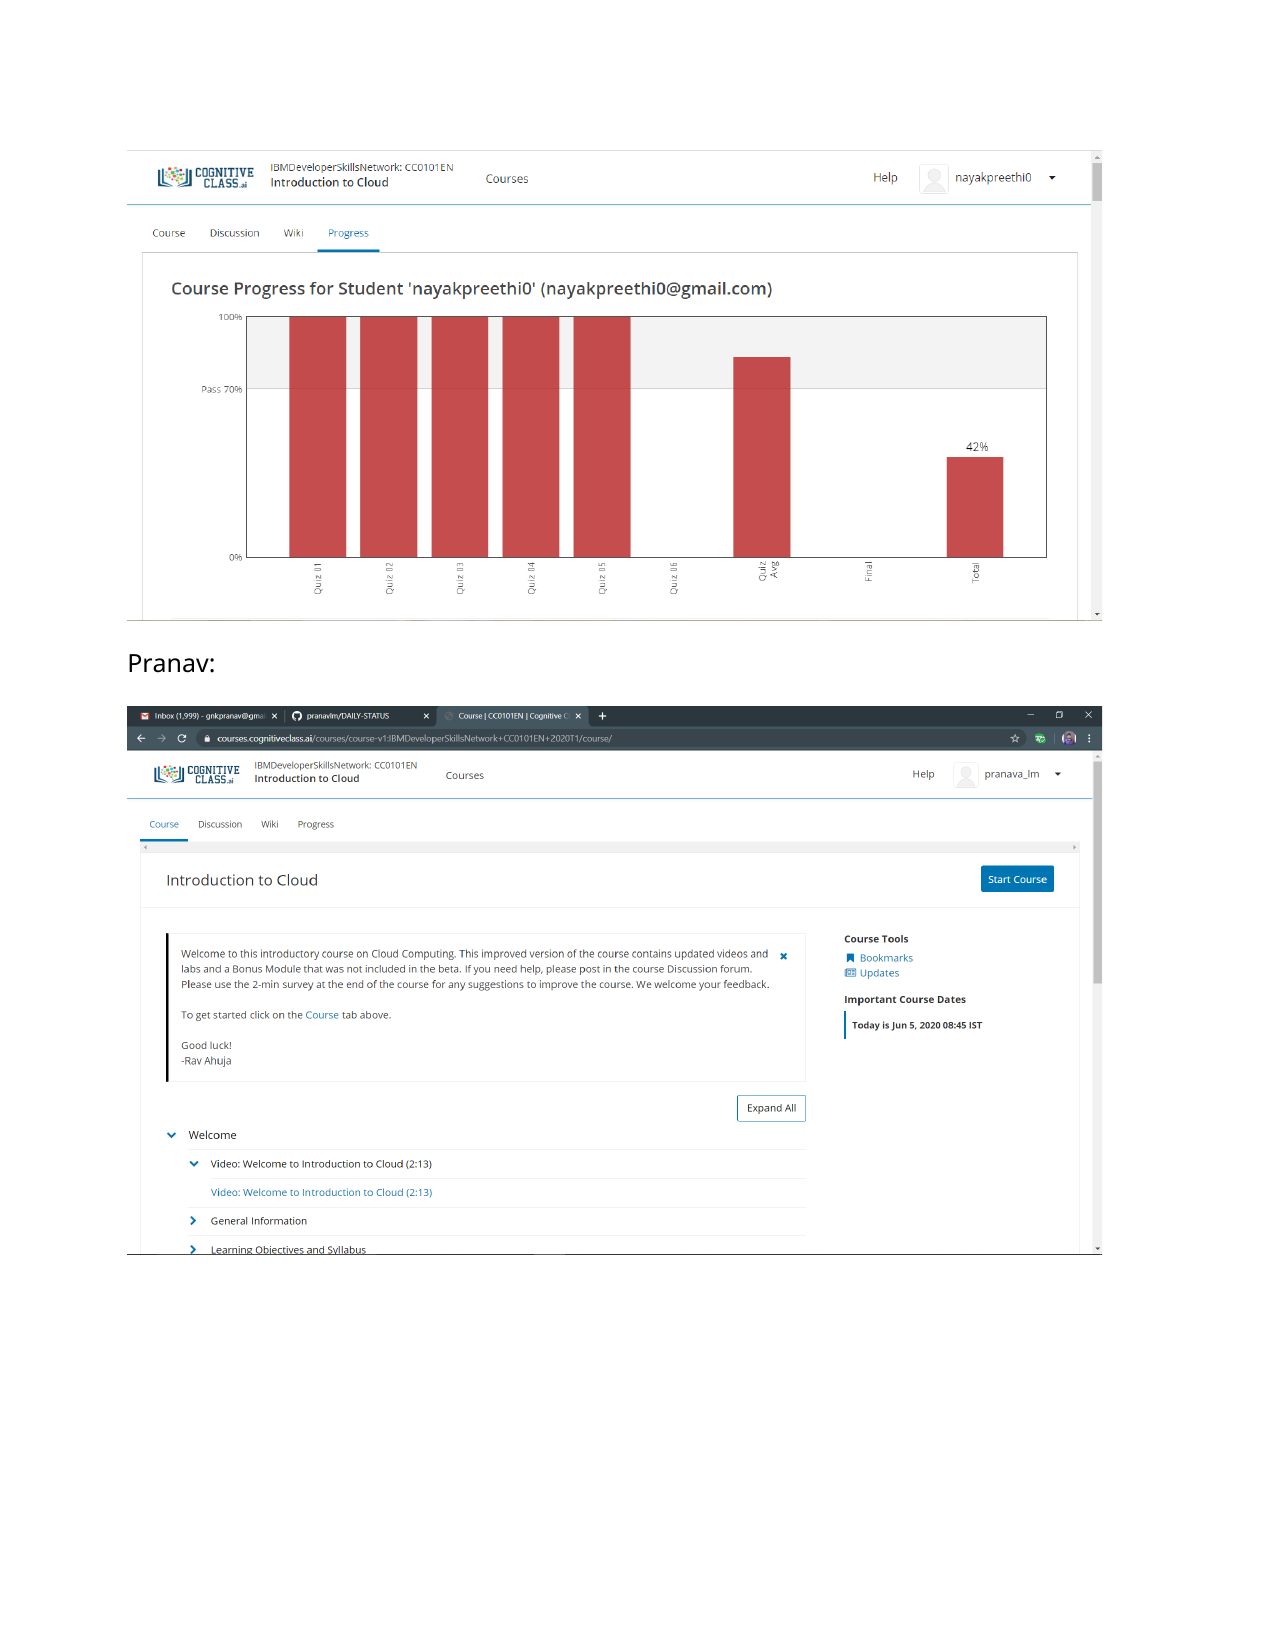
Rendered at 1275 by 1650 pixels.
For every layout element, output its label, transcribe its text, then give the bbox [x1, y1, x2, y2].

text Pranav: [127, 646, 1150, 680]
picture [127, 150, 1103, 621]
picture [127, 706, 1103, 1255]
